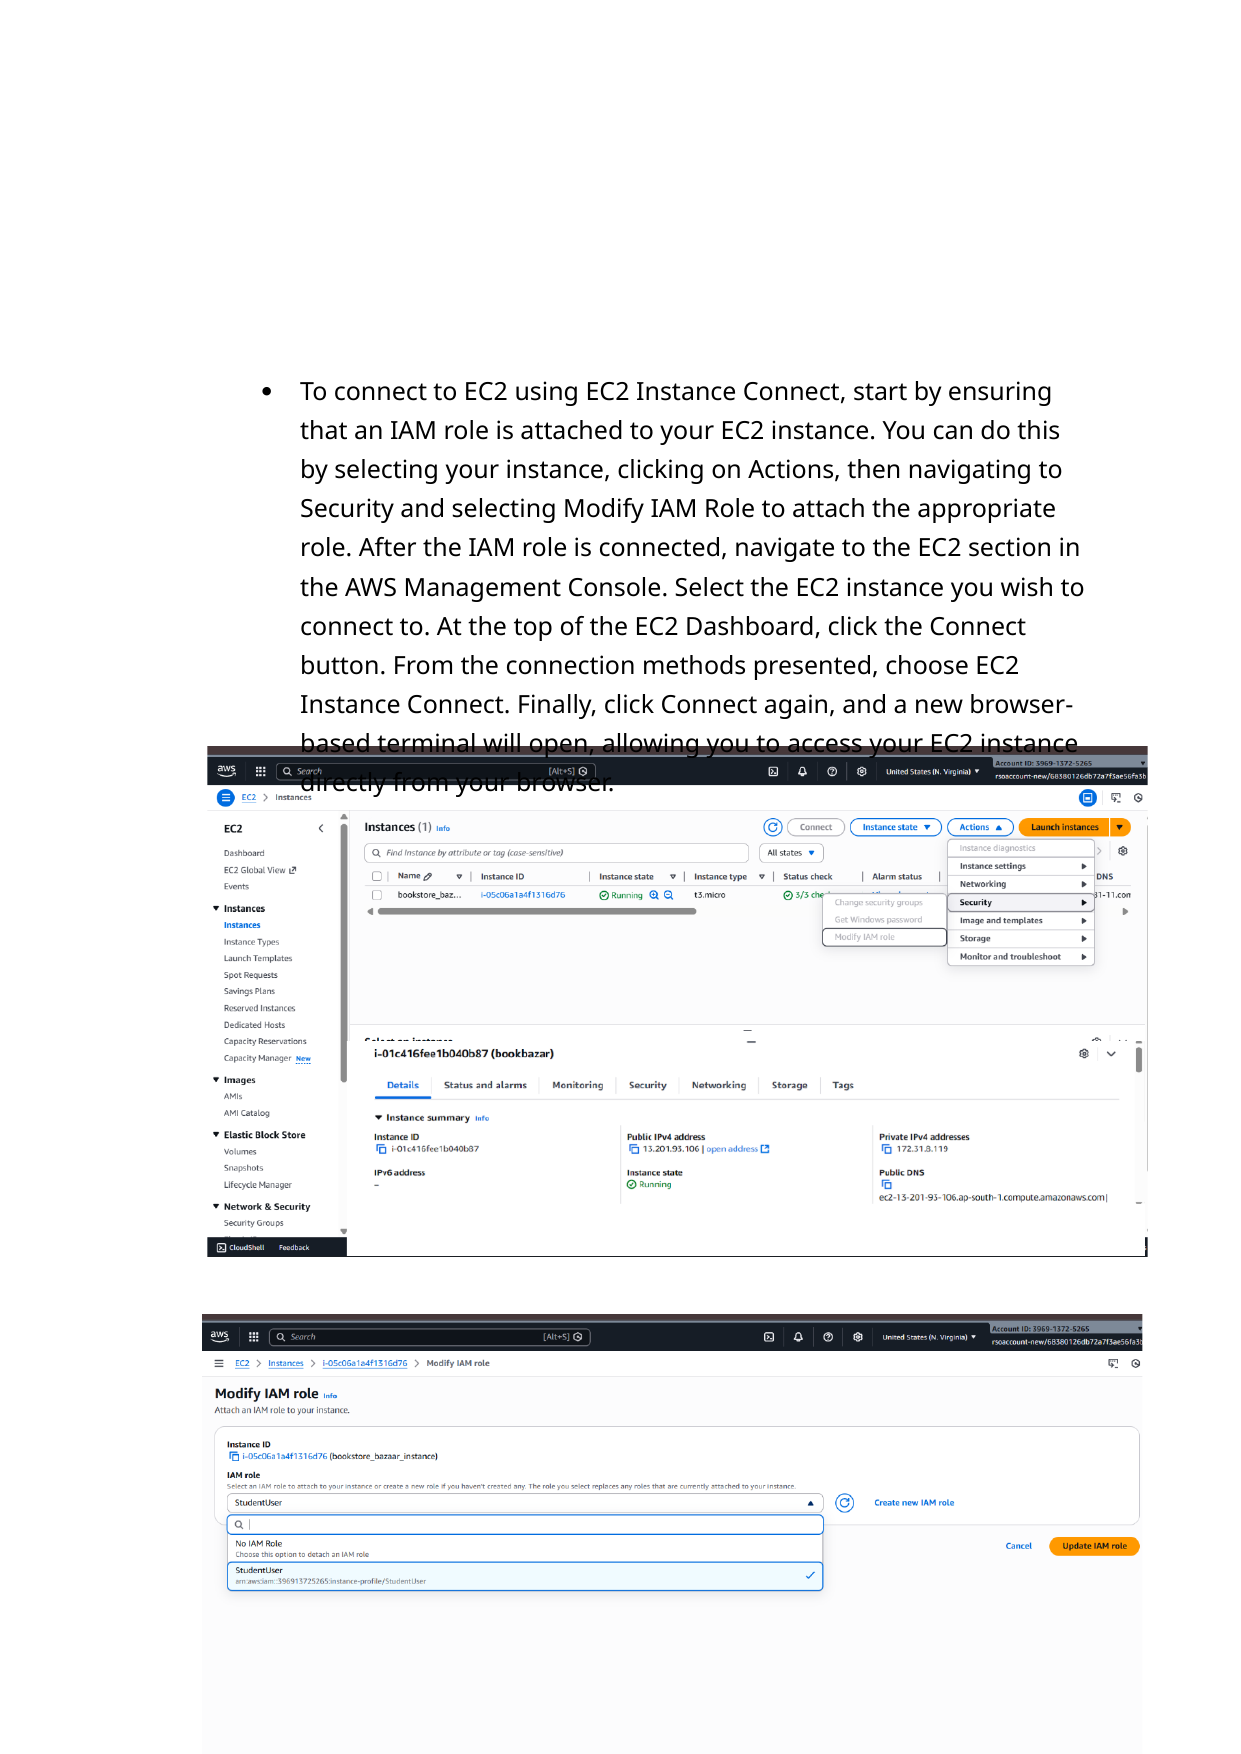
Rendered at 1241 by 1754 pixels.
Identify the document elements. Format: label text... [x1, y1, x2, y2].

picture [202, 1314, 1143, 1754]
list To connect to EC2 using EC2 Instance Connect, start by ensuring that an IAM role is attached to your EC2 instance. You can do this by selecting your instance, clicking on Actions, then navigating to Security and selecting Modify IAM Role to attach the appropriate role. After the IAM role is connected, navigate to the EC2 section in the AWS Management Console. Select the EC2 instance you wish to connect to. At the top of the EC2 Dashboard, click the Connect button. From the connection methods presented, choose EC2 Instance Connect. Finally, click Connect again, and a new browser-based terminal will open, allowing you to access your EC2 instance directly from your browser. [262, 373, 1090, 799]
picture [207, 746, 1148, 1257]
